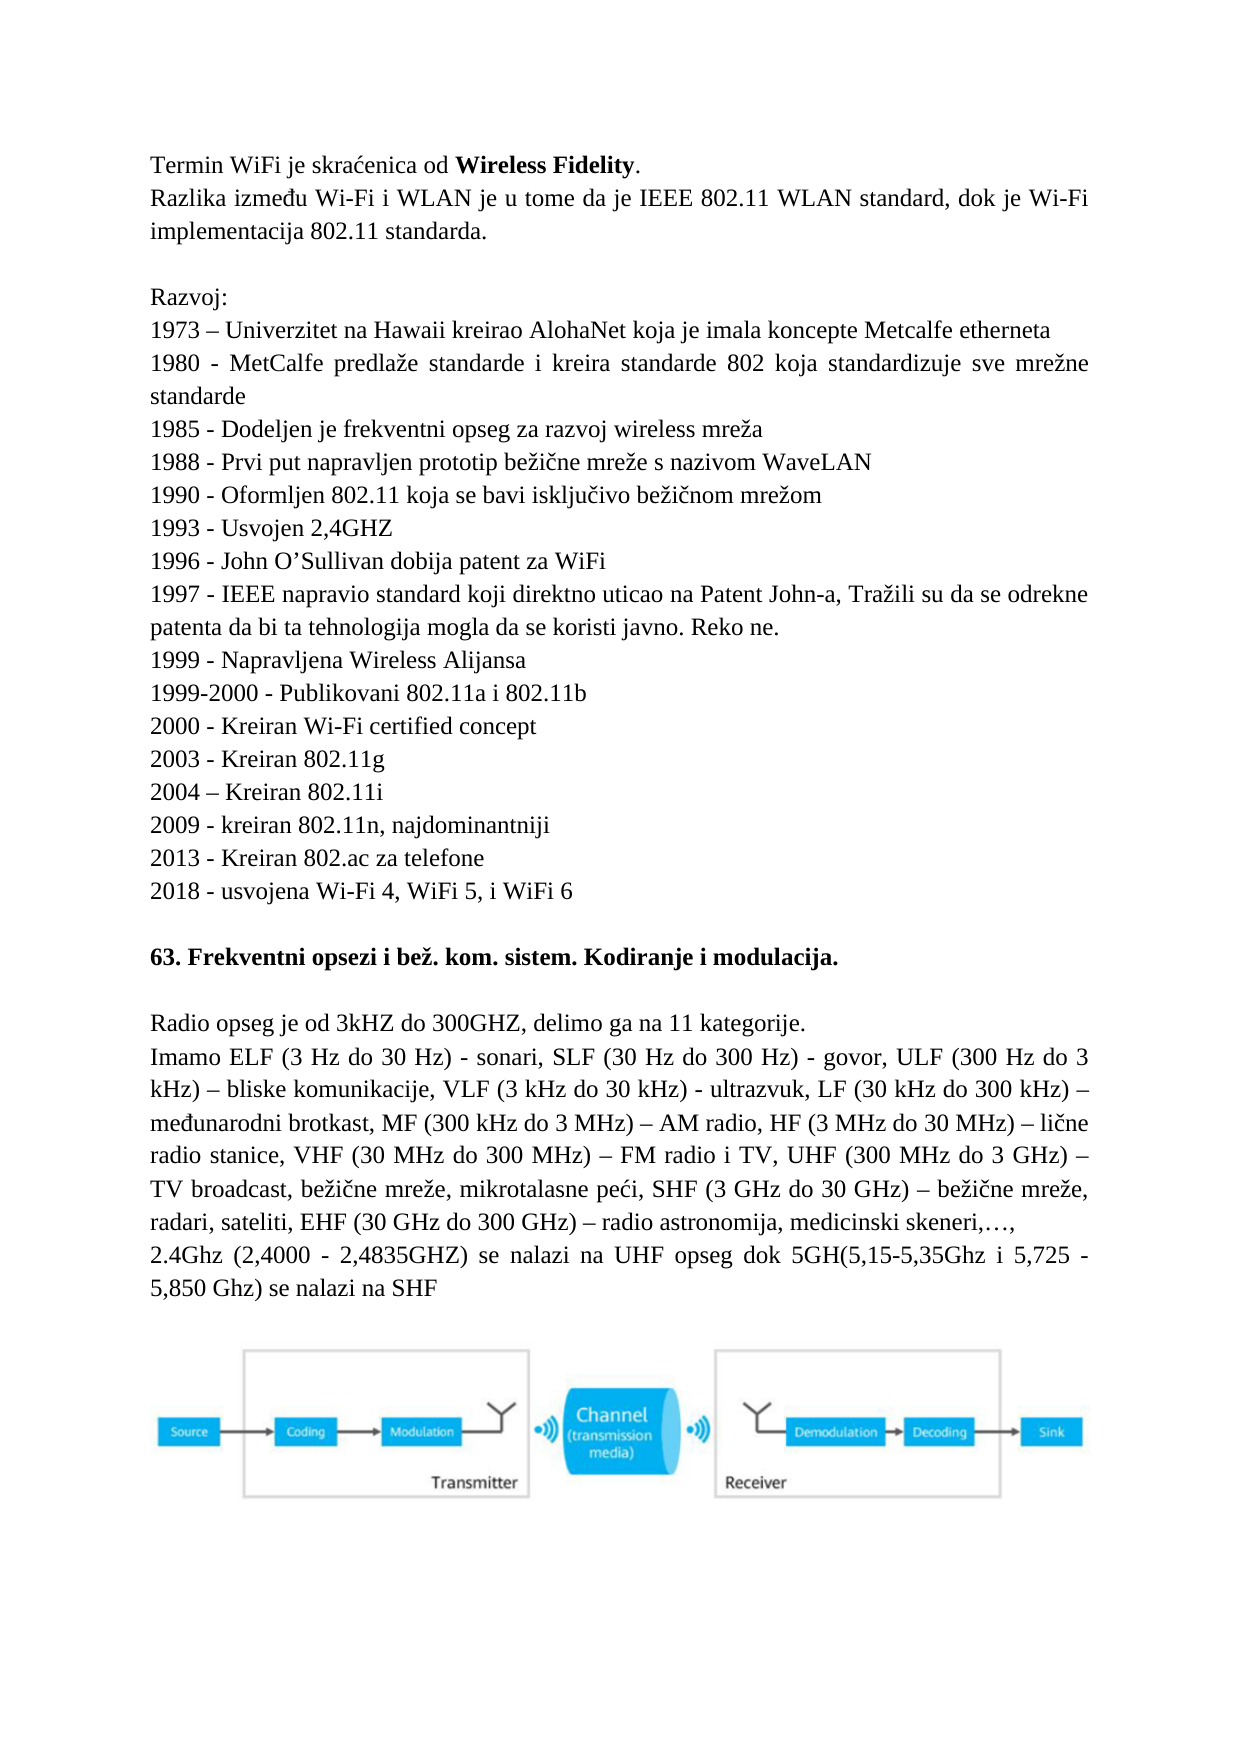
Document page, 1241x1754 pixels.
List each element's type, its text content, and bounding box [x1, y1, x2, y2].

text 1999 - Napravljena Wireless Alijansa [150, 645, 1090, 674]
text 1997 - IEEE napravio standard koji direktno uticao na Patent John-a, Tražili su da se odrekne patenta da bi ta tehnologija mogla da se koristi javno. Reko ne. [150, 579, 1090, 641]
text 1993 - Usvojen 2,4GHZ [150, 513, 1090, 542]
text 2.4Ghz (2,4000 - 2,4835GHZ) se nalazi na UHF opseg dok 5GH(5,15-5,35Ghz i 5,725 - 5,850 Ghz) se nalazi na SHF [150, 1240, 1090, 1301]
text 2004 – Kreiran 802.11i [150, 777, 1090, 806]
text 1999-2000 - Publikovani 802.11a i 802.11b [150, 678, 1090, 707]
text Razlika između Wi-Fi i WLAN je u tome da je IEEE 802.11 WLAN standard, dok je Wi-Fi implementacija 802.11 standarda. [150, 183, 1090, 245]
text 63. Frekventni opsezi i bež. kom. sistem. Kodiranje i modulacija. [150, 942, 1090, 971]
text 1985 - Dodeljen je frekventni opseg za razvoj wireless mreža [150, 414, 1090, 443]
text Radio opseg je od 3kHZ do 300GHZ, delimo ga na 11 kategorije. [150, 1008, 1090, 1037]
text Razvoj: [150, 282, 1090, 311]
picture [150, 1338, 1091, 1514]
text 1980 - MetCalfe predlaže standarde i kreira standarde 802 koja standardizuje sve mrežne standarde [150, 348, 1090, 410]
text 2003 - Kreiran 802.11g [150, 744, 1090, 773]
text 1990 - Oformljen 802.11 koja se bavi isključivo bežičnom mrežom [150, 480, 1090, 509]
text 1988 - Prvi put napravljen prototip bežične mreže s nazivom WaveLAN [150, 447, 1090, 476]
text 2009 - kreiran 802.11n, najdominantniji [150, 810, 1090, 839]
text 2013 - Kreiran 802.ac za telefone [150, 843, 1090, 872]
text 2000 - Kreiran Wi-Fi certified concept [150, 711, 1090, 740]
text 1996 - John O’Sullivan dobija patent za WiFi [150, 546, 1090, 575]
text Termin WiFi je skraćenica od Wireless Fidelity. [150, 150, 1090, 179]
text 1973 – Univerzitet na Hawaii kreirao AlohaNet koja je imala koncepte Metcalfe etherneta [150, 315, 1090, 344]
text Imamo ELF (3 Hz do 30 Hz) - sonari, SLF (30 Hz do 300 Hz) - govor, ULF (300 Hz do 3 kHz) – bliske komunikacije, VLF (3 kHz do 30 kHz) - ultrazvuk, LF (30 kHz do 300 kHz) – međunarodni brotkast, MF (300 kHz do 3 MHz) – AM radio, HF (3 MHz do 30 MHz) – lične radio stanice, VHF (30 MHz do 300 MHz) – FM radio i TV, UHF (300 MHz do 3 GHz) – TV broadcast, bežične mreže, mikrotalasne peći, SHF (3 GHz do 30 GHz) – bežične mreže, radari, sateliti, EHF (30 GHz do 300 GHz) – radio astronomija, medicinski skeneri,…, [150, 1042, 1090, 1235]
text 2018 - usvojena Wi-Fi 4, WiFi 5, i WiFi 6 [150, 876, 1090, 905]
